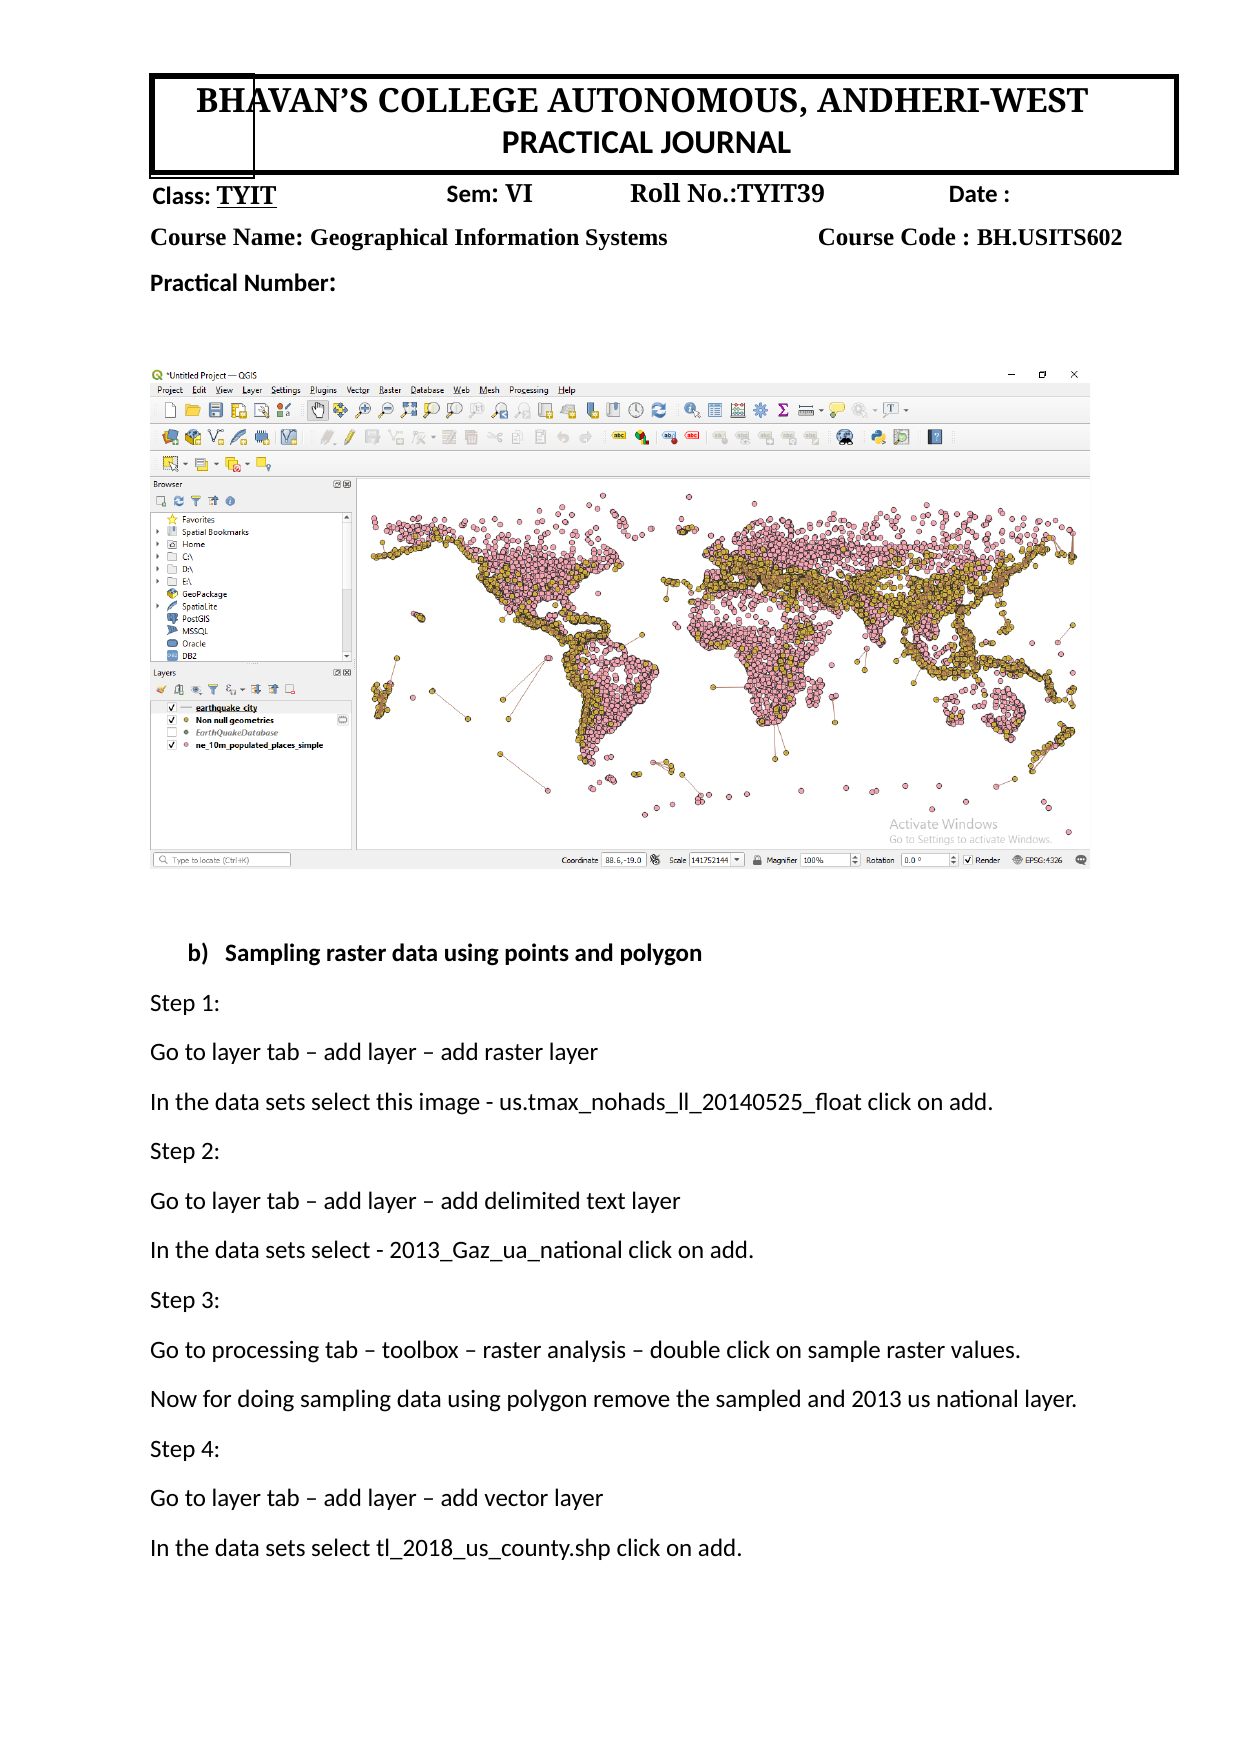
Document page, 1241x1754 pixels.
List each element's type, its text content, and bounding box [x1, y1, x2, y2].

text Step 2: [150, 1135, 1090, 1166]
text Go to layer tab – add layer – add raster layer [150, 1036, 1090, 1067]
text Go to layer tab – add layer – add delimited text layer [150, 1185, 1090, 1216]
text Step 4: [150, 1433, 1090, 1463]
text Go to layer tab – add layer – add vector layer [150, 1482, 1090, 1513]
list Sampling raster data using points and polygon [187, 937, 1090, 968]
text Go to processing tab – toolbox – raster analysis – double click on sample raster values. [150, 1334, 1090, 1364]
picture [150, 367, 1091, 869]
text Step 3: [150, 1284, 1090, 1315]
text Step 1: [150, 987, 1090, 1017]
text In the data sets select - 2013_Gaz_ua_national click on add. [150, 1234, 1090, 1265]
text Now for doing sampling data using polygon remove the sampled and 2013 us national layer. [150, 1383, 1090, 1414]
text In the data sets select tl_2018_us_county.shp click on add. [150, 1532, 1090, 1563]
text In the data sets select this image - us.tmax_nohads_ll_20140525_float click on add. [150, 1086, 1090, 1116]
